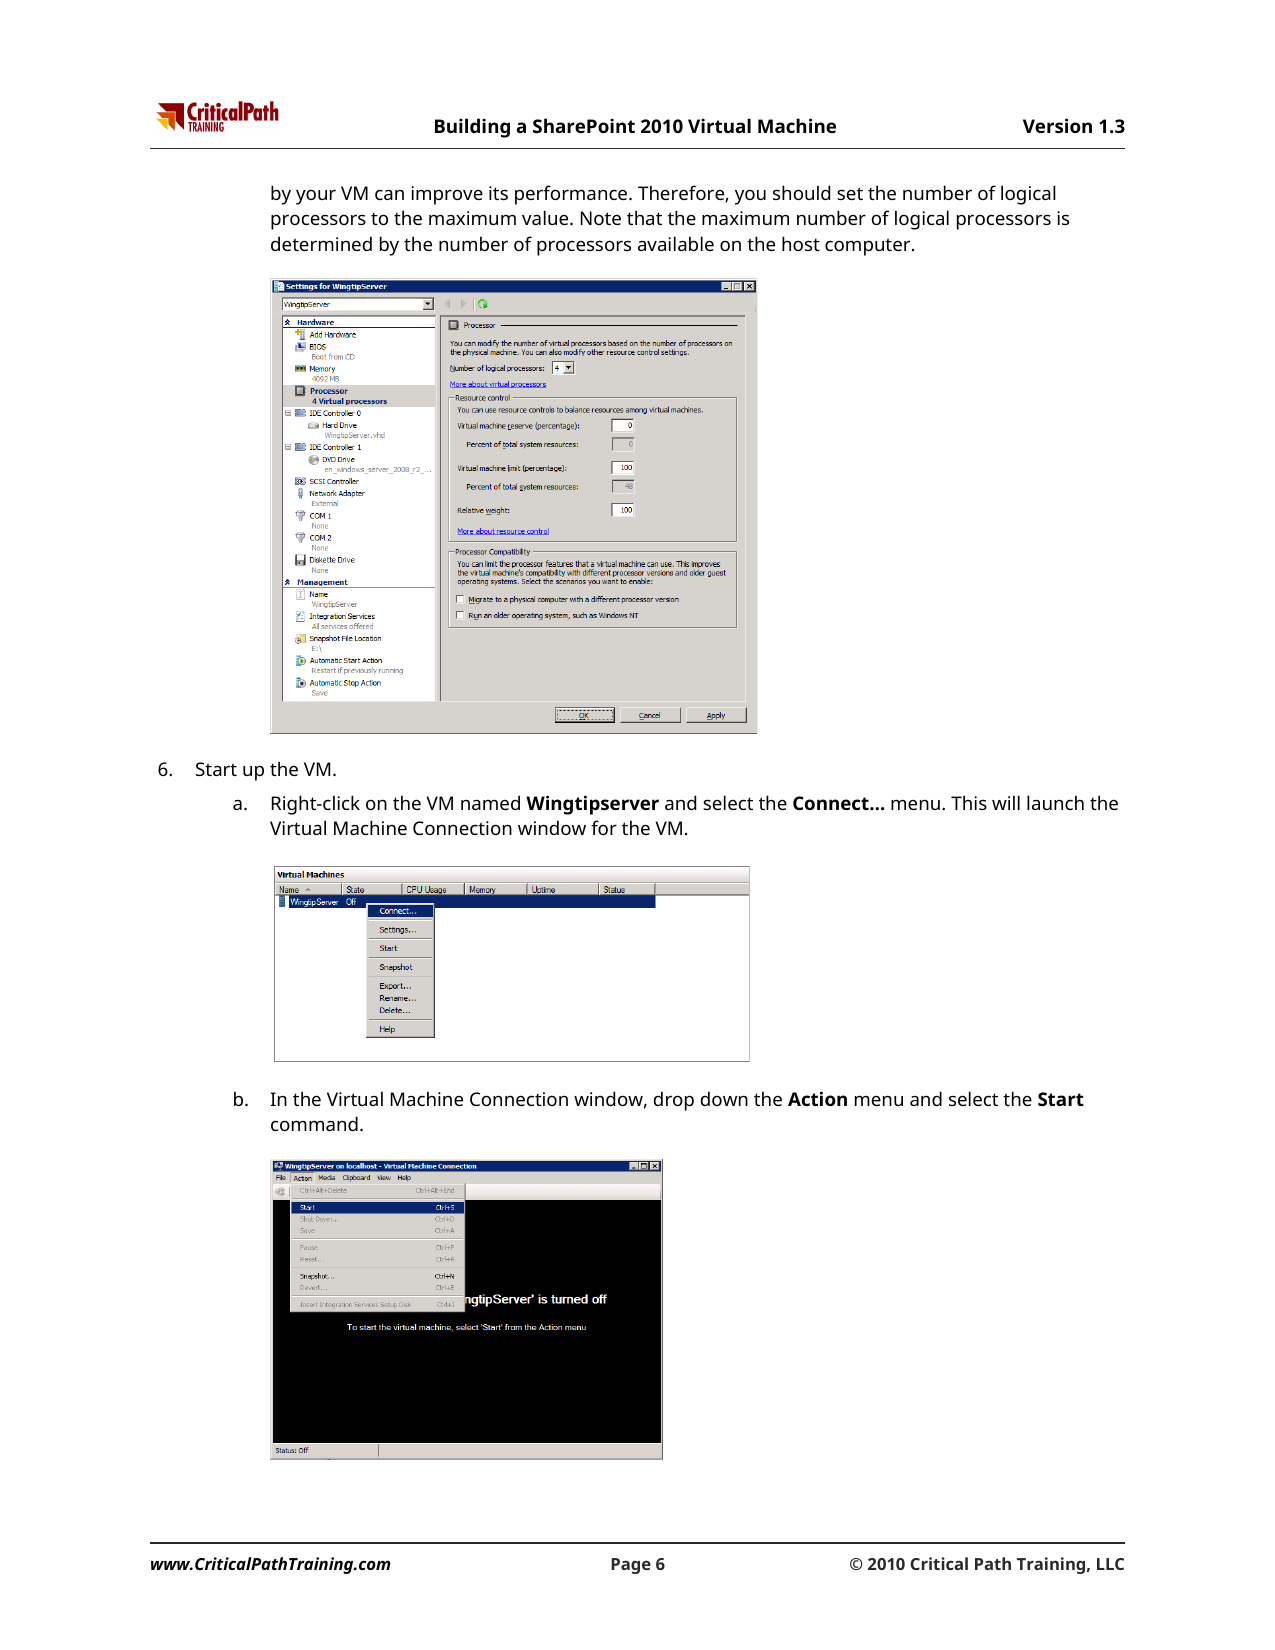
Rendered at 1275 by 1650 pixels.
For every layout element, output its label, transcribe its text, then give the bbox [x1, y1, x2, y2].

picture [270, 278, 758, 734]
list Right-click on the VM named Wingtipserver and select the Connect… menu. This will launch the Virtual Machine Connection window for the VM. [232, 790, 1125, 841]
picture [270, 862, 752, 1065]
picture [150, 100, 282, 134]
list In the Virtual Machine Connection window, drop down the Action menu and select the Start command. [232, 1086, 1125, 1137]
picture [270, 1159, 663, 1460]
text Start up the VM. [157, 756, 1125, 781]
